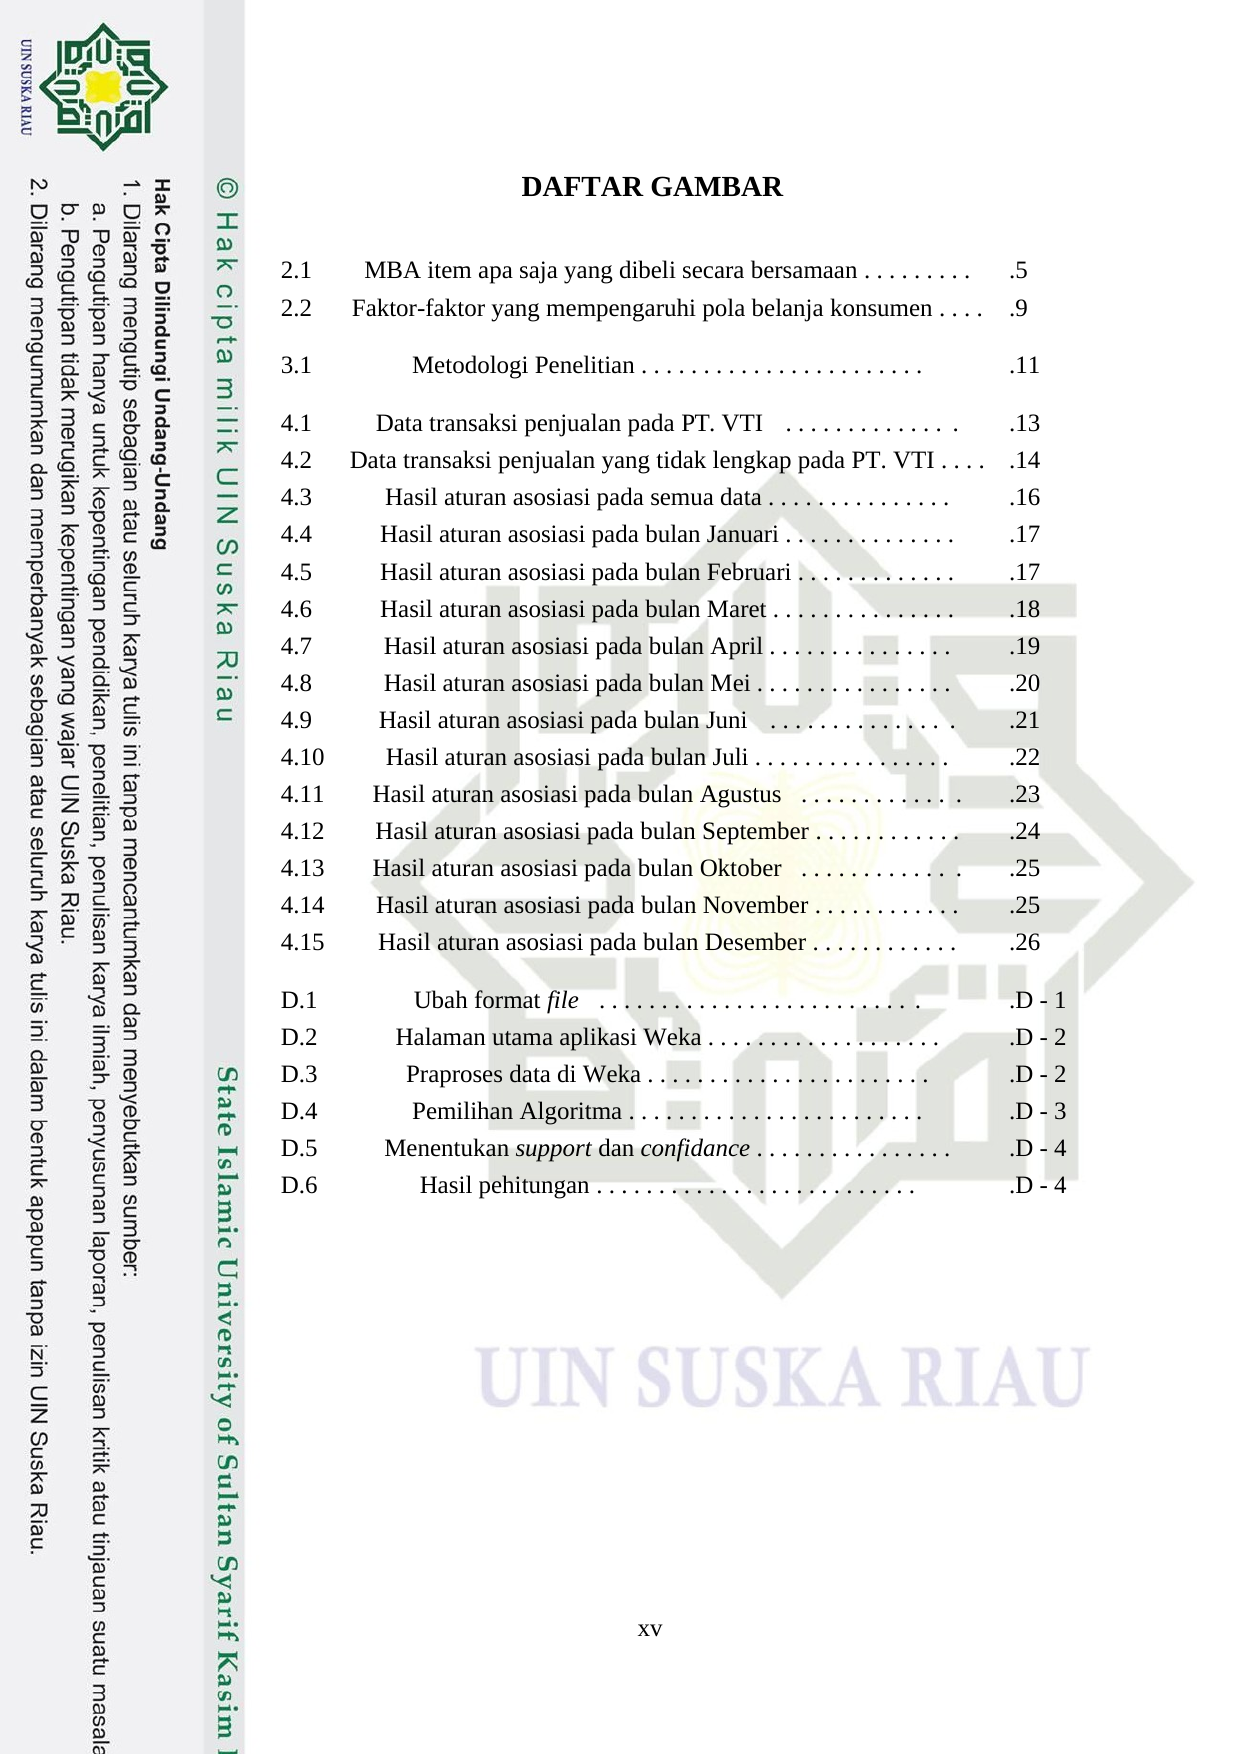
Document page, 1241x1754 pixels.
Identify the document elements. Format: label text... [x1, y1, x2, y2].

table_cell .21 [1003, 702, 1069, 739]
table_header 2.1 [275, 256, 331, 289]
table_cell 4.15 [275, 924, 331, 972]
table_cell .D - 2 [1003, 1056, 1069, 1093]
table_cell .16 [1003, 479, 1069, 516]
table_cell D.2 [275, 1019, 331, 1056]
table_header MBA item apa saja yang dibeli secara bersamaan . . . . . . . . . [331, 256, 1003, 289]
table_cell 4.9 [275, 702, 331, 739]
table_cell 4.12 [275, 813, 331, 850]
table_cell 4.2 [275, 442, 331, 479]
table_cell Data transaksi penjualan pada PT. VTI . . . . . . . . . . . . . . [331, 395, 1003, 442]
table_cell Hasil aturan asosiasi pada bulan Oktober . . . . . . . . . . . . . [331, 850, 1003, 887]
table_cell Halaman utama aplikasi Weka . . . . . . . . . . . . . . . . . . . [331, 1019, 1003, 1056]
table_cell Hasil aturan asosiasi pada bulan April . . . . . . . . . . . . . . . [331, 628, 1003, 665]
table_cell 4.3 [275, 479, 331, 516]
table_cell Hasil aturan asosiasi pada bulan Januari . . . . . . . . . . . . . . [331, 516, 1003, 553]
table_cell .26 [1003, 924, 1069, 972]
table_cell Hasil aturan asosiasi pada bulan Juni . . . . . . . . . . . . . . . [331, 702, 1003, 739]
table_cell D.6 [275, 1168, 331, 1201]
table_cell Menentukan support dan confidance . . . . . . . . . . . . . . . . [331, 1130, 1003, 1167]
table_cell .19 [1003, 628, 1069, 665]
table_cell .D - 4 [1003, 1168, 1069, 1201]
table_cell .22 [1003, 739, 1069, 776]
table_cell Faktor-faktor yang mempengaruhi pola belanja konsumen . . . . [331, 290, 1003, 337]
table_cell .25 [1003, 887, 1069, 924]
table_cell 4.5 [275, 554, 331, 591]
table_cell Hasil aturan asosiasi pada bulan November . . . . . . . . . . . . [331, 887, 1003, 924]
table_cell 4.14 [275, 887, 331, 924]
table_cell .23 [1003, 776, 1069, 813]
table_cell 4.4 [275, 516, 331, 553]
table_cell D.1 [275, 972, 331, 1019]
table_cell Hasil aturan asosiasi pada bulan Juli . . . . . . . . . . . . . . . . [331, 739, 1003, 776]
table_cell .9 [1003, 290, 1069, 337]
table_cell Data transaksi penjualan yang tidak lengkap pada PT. VTI . . . . [331, 442, 1003, 479]
table_cell .18 [1003, 591, 1069, 628]
text xv [235, 1613, 1064, 1642]
table_cell Hasil aturan asosiasi pada bulan Desember . . . . . . . . . . . . [331, 924, 1003, 972]
table_cell 4.11 [275, 776, 331, 813]
table_cell .D - 3 [1003, 1093, 1069, 1130]
table_cell .D - 1 [1003, 972, 1069, 1019]
subtitle DAFTAR GAMBAR [521, 169, 1240, 202]
table_cell Hasil aturan asosiasi pada bulan Maret . . . . . . . . . . . . . . . [331, 591, 1003, 628]
table_cell .11 [1003, 337, 1069, 395]
table_cell .D - 2 [1003, 1019, 1069, 1056]
table_cell Praproses data di Weka . . . . . . . . . . . . . . . . . . . . . . . [331, 1056, 1003, 1093]
table_cell 4.13 [275, 850, 331, 887]
table_cell 3.1 [275, 337, 331, 395]
table_cell .24 [1003, 813, 1069, 850]
table_cell 4.7 [275, 628, 331, 665]
table_cell Metodologi Penelitian . . . . . . . . . . . . . . . . . . . . . . . [331, 337, 1003, 395]
table_cell 2.2 [275, 290, 331, 337]
table_cell Pemilihan Algoritma . . . . . . . . . . . . . . . . . . . . . . . . [331, 1093, 1003, 1130]
table_cell D.3 [275, 1056, 331, 1093]
table_cell .17 [1003, 516, 1069, 553]
table_cell D.5 [275, 1130, 331, 1167]
table_cell 4.1 [275, 395, 331, 442]
table_header .5 [1003, 256, 1069, 289]
table_cell Ubah format file . . . . . . . . . . . . . . . . . . . . . . . . . . [331, 972, 1003, 1019]
table_cell 4.8 [275, 665, 331, 702]
table_cell Hasil aturan asosiasi pada bulan Februari . . . . . . . . . . . . . [331, 554, 1003, 591]
table_cell .25 [1003, 850, 1069, 887]
table_cell 4.6 [275, 591, 331, 628]
table_cell Hasil aturan asosiasi pada bulan September . . . . . . . . . . . . [331, 813, 1003, 850]
table_cell Hasil aturan asosiasi pada bulan Agustus . . . . . . . . . . . . . [331, 776, 1003, 813]
picture [0, 0, 1198, 1754]
table_cell D.4 [275, 1093, 331, 1130]
table_cell 4.10 [275, 739, 331, 776]
table_cell Hasil aturan asosiasi pada semua data . . . . . . . . . . . . . . . [331, 479, 1003, 516]
table_cell .17 [1003, 554, 1069, 591]
table_cell Hasil pehitungan . . . . . . . . . . . . . . . . . . . . . . . . . . [331, 1168, 1003, 1201]
table_cell .D - 4 [1003, 1130, 1069, 1167]
table_cell .20 [1003, 665, 1069, 702]
table_cell .14 [1003, 442, 1069, 479]
table_cell Hasil aturan asosiasi pada bulan Mei . . . . . . . . . . . . . . . . [331, 665, 1003, 702]
table_cell .13 [1003, 395, 1069, 442]
